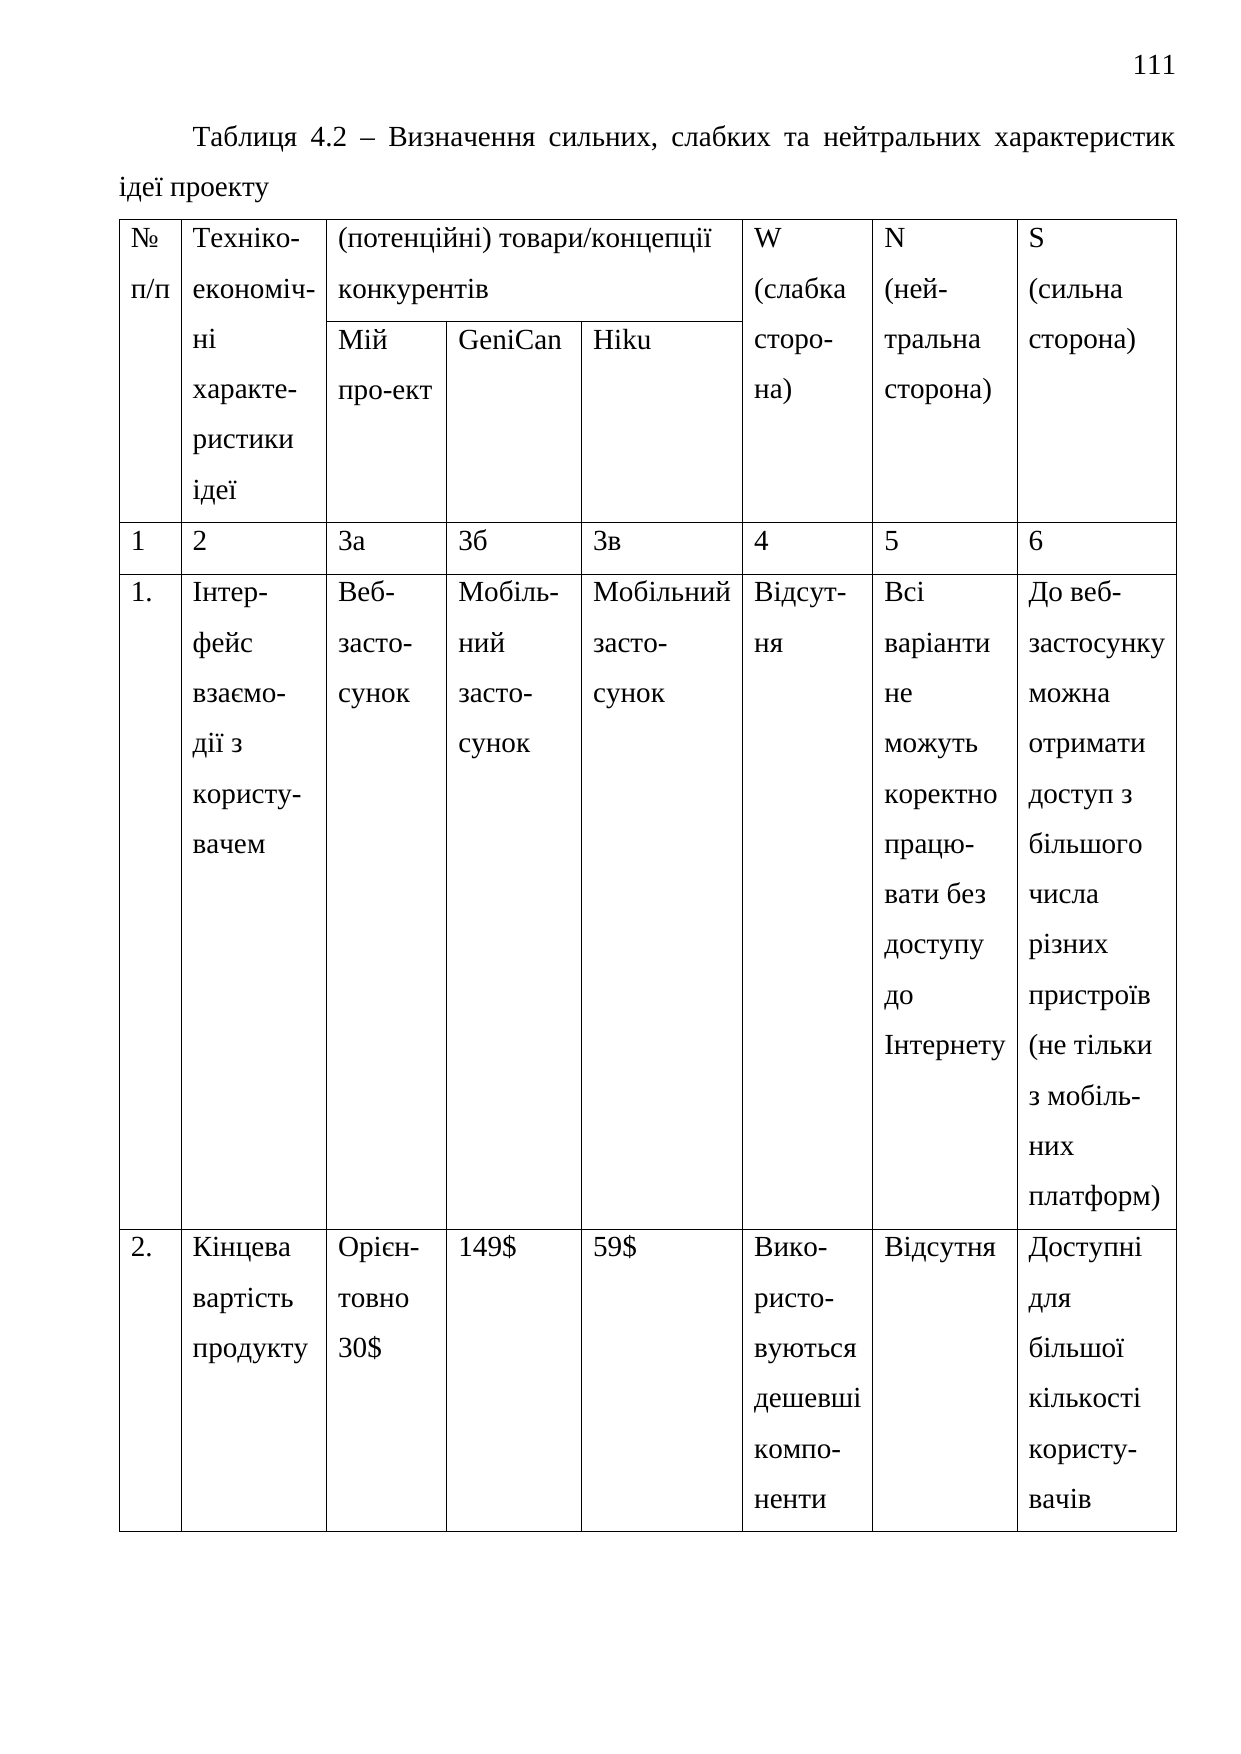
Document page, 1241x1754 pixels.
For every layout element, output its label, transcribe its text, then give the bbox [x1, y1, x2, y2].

table_header № п/п [120, 220, 181, 522]
table_cell 1. [120, 575, 181, 1228]
table_cell 2. [120, 1230, 181, 1531]
table_cell Орієн-товно 30$ [327, 1230, 446, 1531]
table_cell 4 [743, 523, 872, 573]
table_cell Всі варіанти не можуть коректно працю-вати без доступу до Інтернету [873, 575, 1017, 1228]
table_cell GeniCan [447, 322, 581, 522]
table_header W (слабка сторо-на) [743, 220, 872, 522]
table_cell 3в [582, 523, 742, 573]
table_header N (ней-тральна сторона) [873, 220, 1017, 522]
table_cell Мій про-ект [327, 322, 446, 522]
table_cell 6 [1018, 523, 1176, 573]
table_cell Доступні для більшої кількості користу-вачів [1018, 1230, 1176, 1531]
table_cell 2 [182, 523, 326, 573]
table_cell 5 [873, 523, 1017, 573]
table_cell Веб-засто-сунок [327, 575, 446, 1228]
table_cell Мобільний засто-сунок [582, 575, 742, 1228]
table_cell Hiku [582, 322, 742, 522]
table_cell 59$ [582, 1230, 742, 1531]
table_header Техніко-економіч-ні характе-ристики ідеї [182, 220, 326, 522]
table_cell Кінцева вартість продукту [182, 1230, 326, 1531]
table_header S (сильна сторона) [1018, 220, 1176, 522]
table_cell Мобіль-ний засто-сунок [447, 575, 581, 1228]
table_cell Вико-ристо-вуються дешевші компо-ненти [743, 1230, 872, 1531]
table_cell 1 [120, 523, 181, 573]
table_cell Відсут-ня [743, 575, 872, 1228]
table_cell 149$ [447, 1230, 581, 1531]
table_header (потенційні) товари/концепції конкурентів [327, 220, 742, 321]
text Таблиця 4.2 – Визначення сильних, слабких та нейтральних характеристик ідеї проекту [119, 119, 1176, 203]
table_cell До веб-застосунку можна отримати доступ з більшого числа різних пристроїв (не тільки з мобіль-них платформ) [1018, 575, 1176, 1228]
table_cell 3а [327, 523, 446, 573]
table_cell 3б [447, 523, 581, 573]
table_cell Відсутня [873, 1230, 1017, 1531]
table_cell Інтер-фейс взаємо-дії з користу-вачем [182, 575, 326, 1228]
